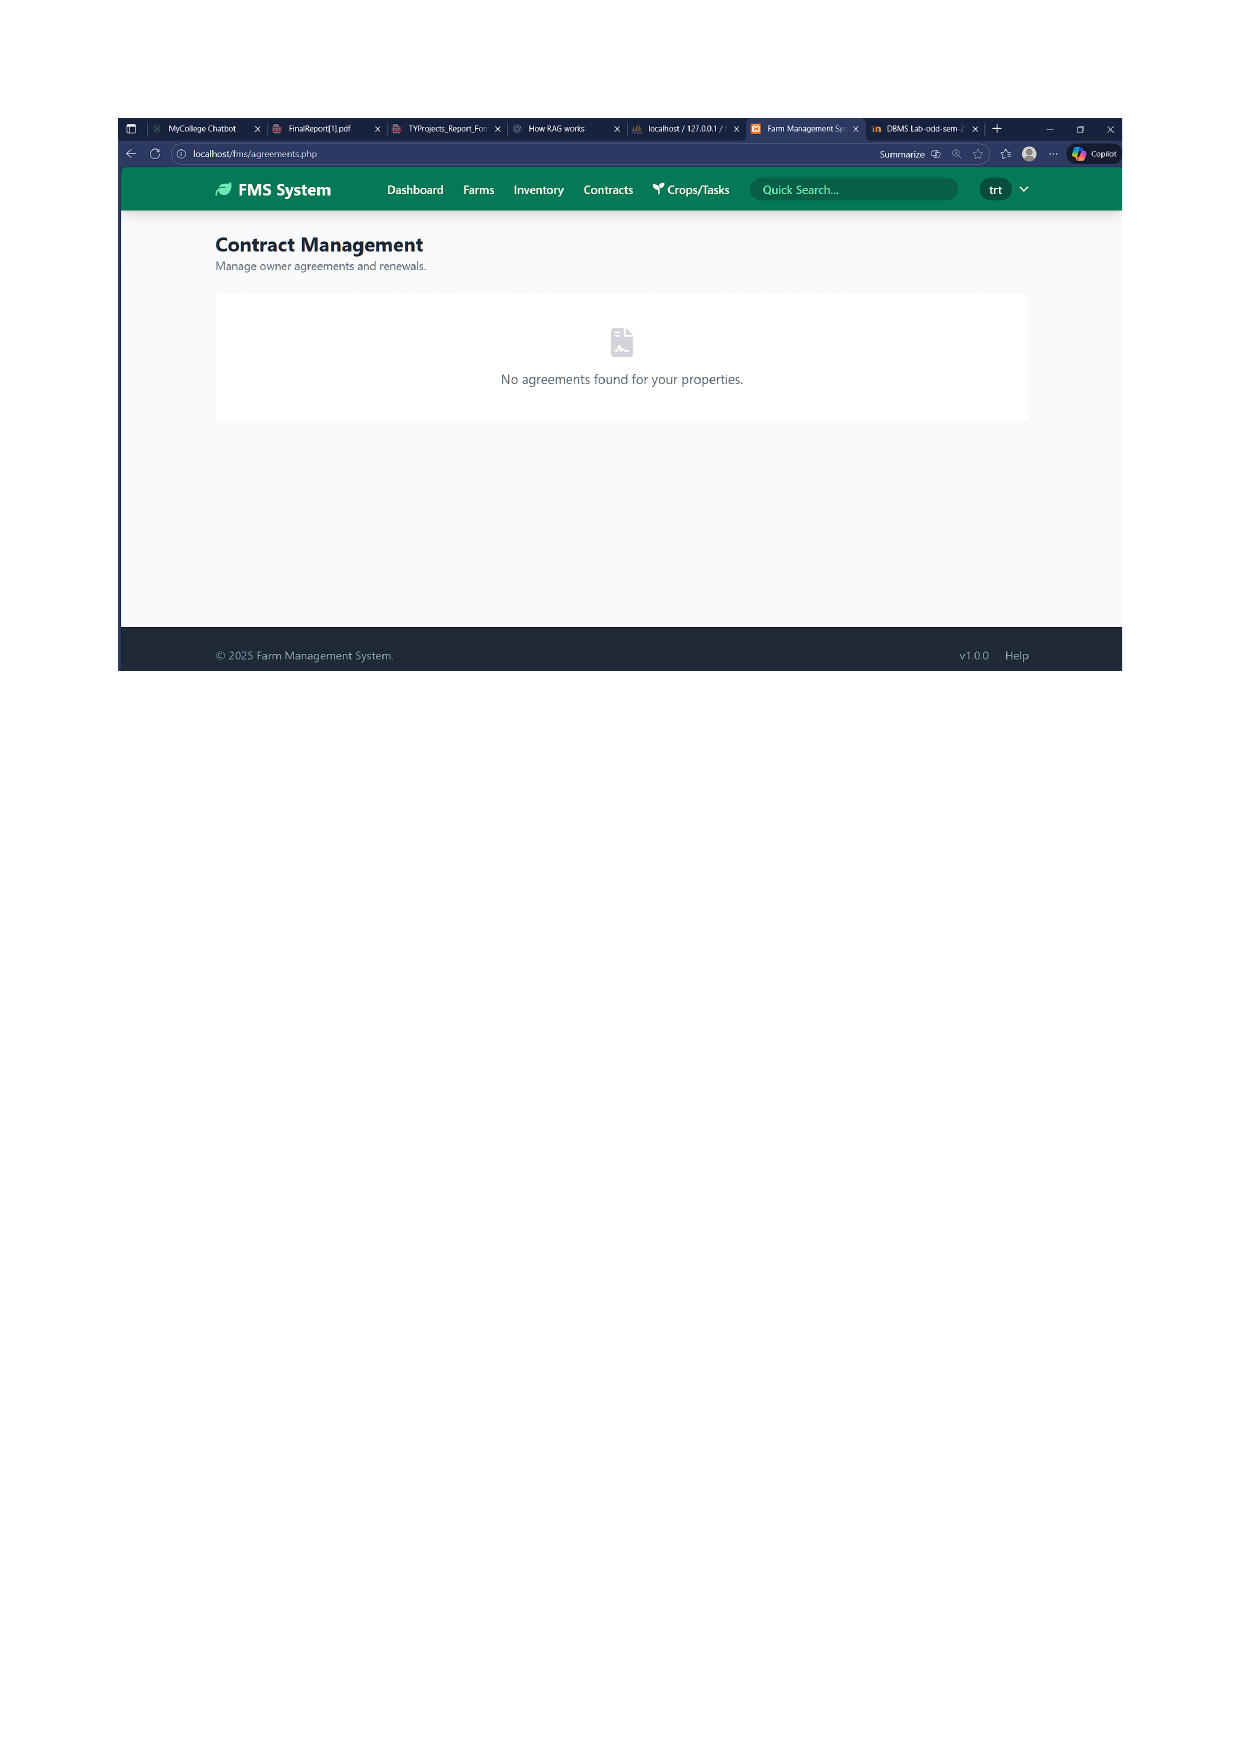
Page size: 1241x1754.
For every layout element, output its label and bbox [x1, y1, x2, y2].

picture [118, 118, 1123, 671]
